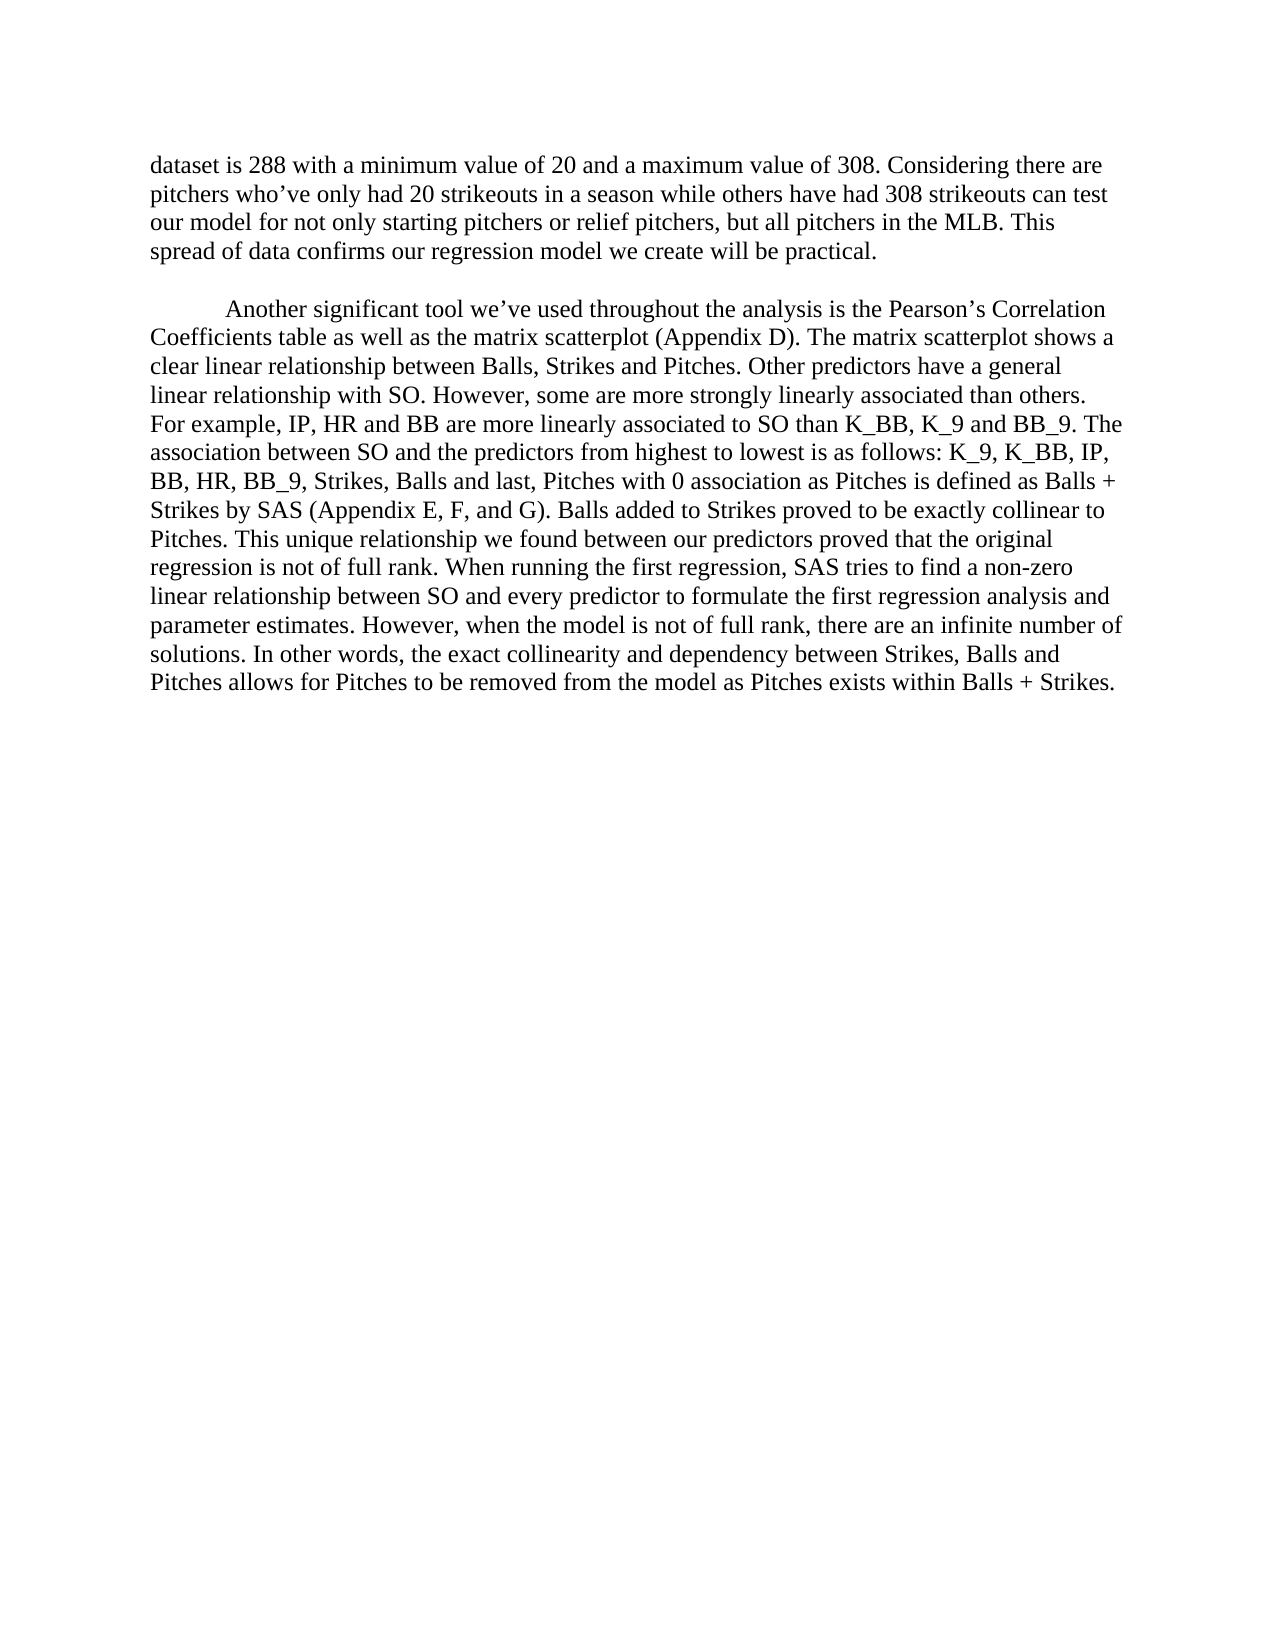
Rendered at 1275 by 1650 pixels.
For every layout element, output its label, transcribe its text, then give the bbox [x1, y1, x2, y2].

text Another significant tool we’ve used throughout the analysis is the Pearson’s Correlation Coefficients table as well as the matrix scatterplot (Appendix D). The matrix scatterplot shows a clear linear relationship between Balls, Strikes and Pitches. Other predictors have a general linear relationship with SO. However, some are more strongly linearly associated than others. For example, IP, HR and BB are more linearly associated to SO than K_BB, K_9 and BB_9. The association between SO and the predictors from highest to lowest is as follows: K_9, K_BB, IP, BB, HR, BB_9, Strikes, Balls and last, Pitches with 0 association as Pitches is defined as Balls + Strikes by SAS (Appendix E, F, and G). Balls added to Strikes proved to be exactly collinear to Pitches. This unique relationship we found between our predictors proved that the original regression is not of full rank. When running the first regression, SAS tries to find a non-zero linear relationship between SO and every predictor to formulate the first regression analysis and parameter estimates. However, when the model is not of full rank, there are an infinite number of solutions. In other words, the exact collinearity and dependency between Strikes, Balls and Pitches allows for Pitches to be removed from the model as Pitches exists within Balls + Strikes. [150, 294, 1125, 696]
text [150, 150, 1125, 265]
